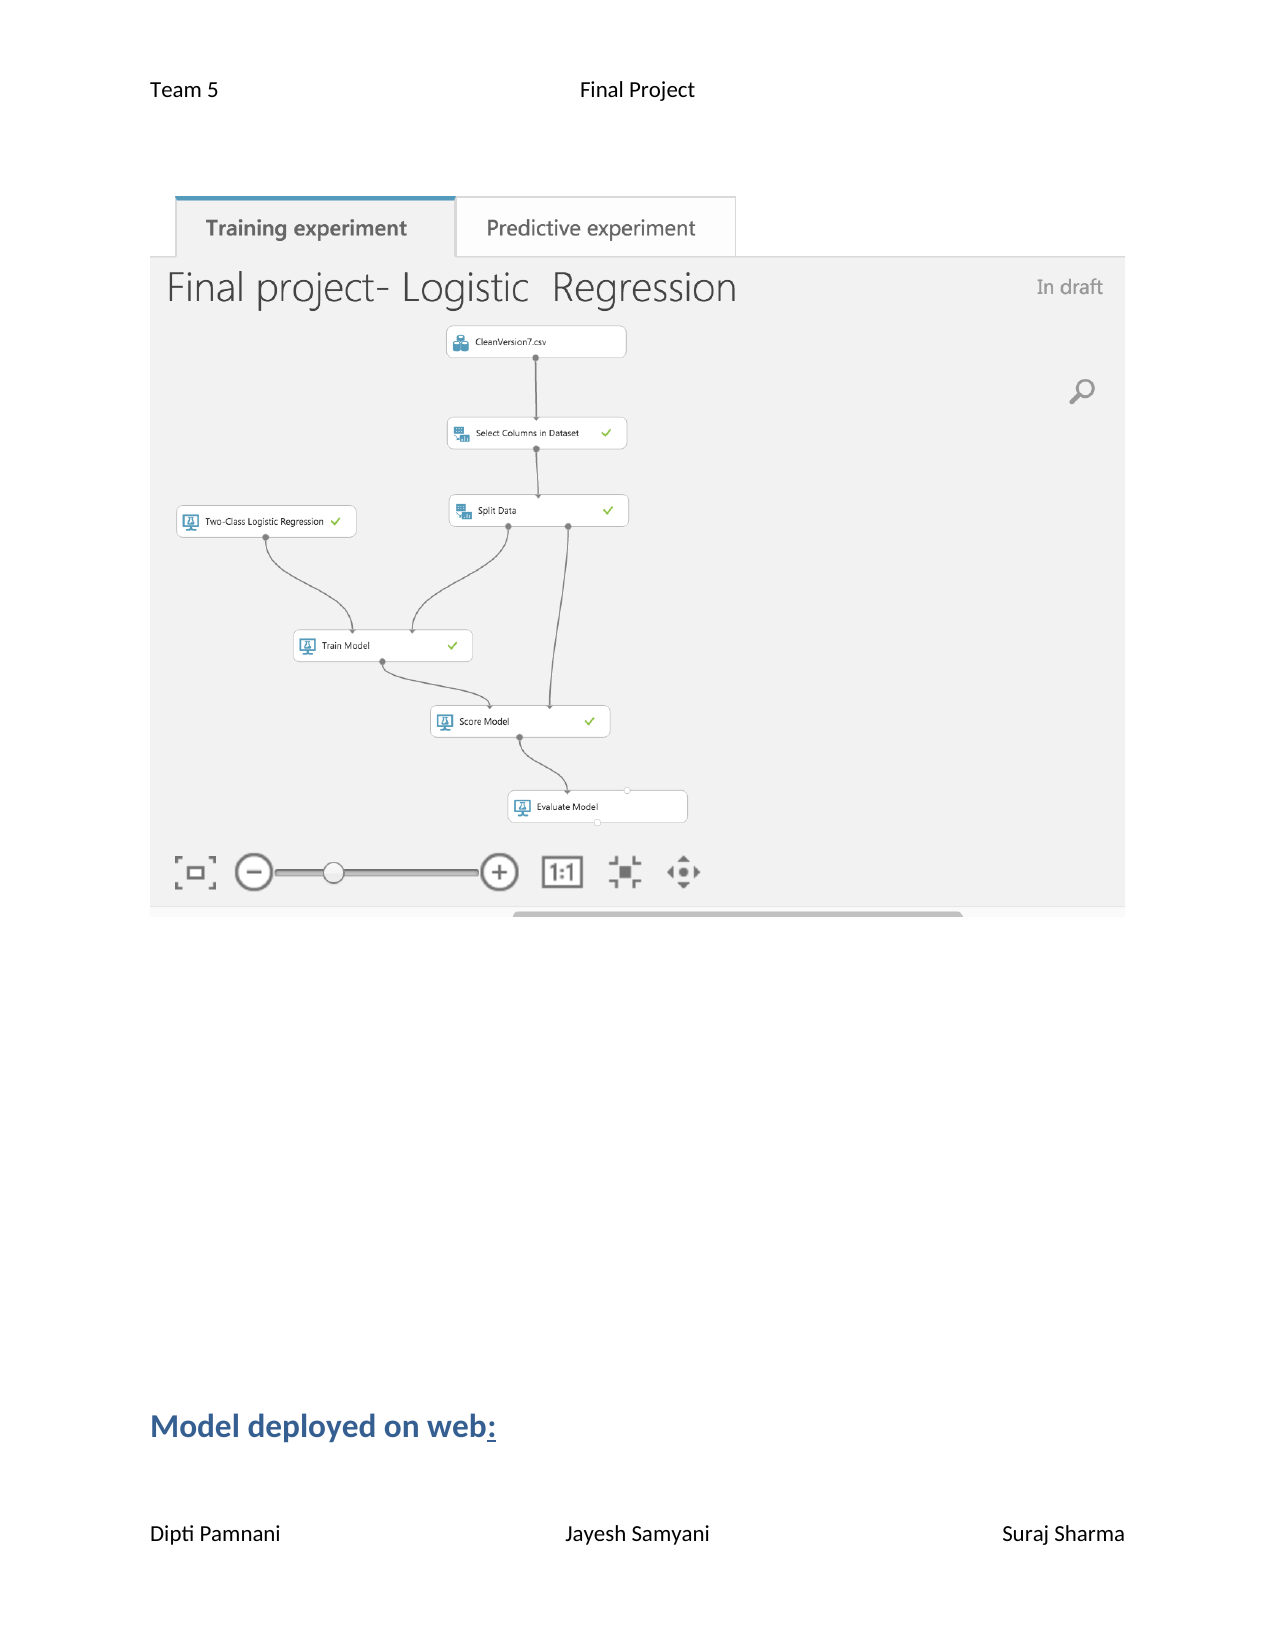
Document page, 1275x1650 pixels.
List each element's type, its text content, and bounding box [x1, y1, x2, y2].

text Model deployed on web: [150, 1406, 1125, 1446]
picture [150, 190, 1125, 917]
